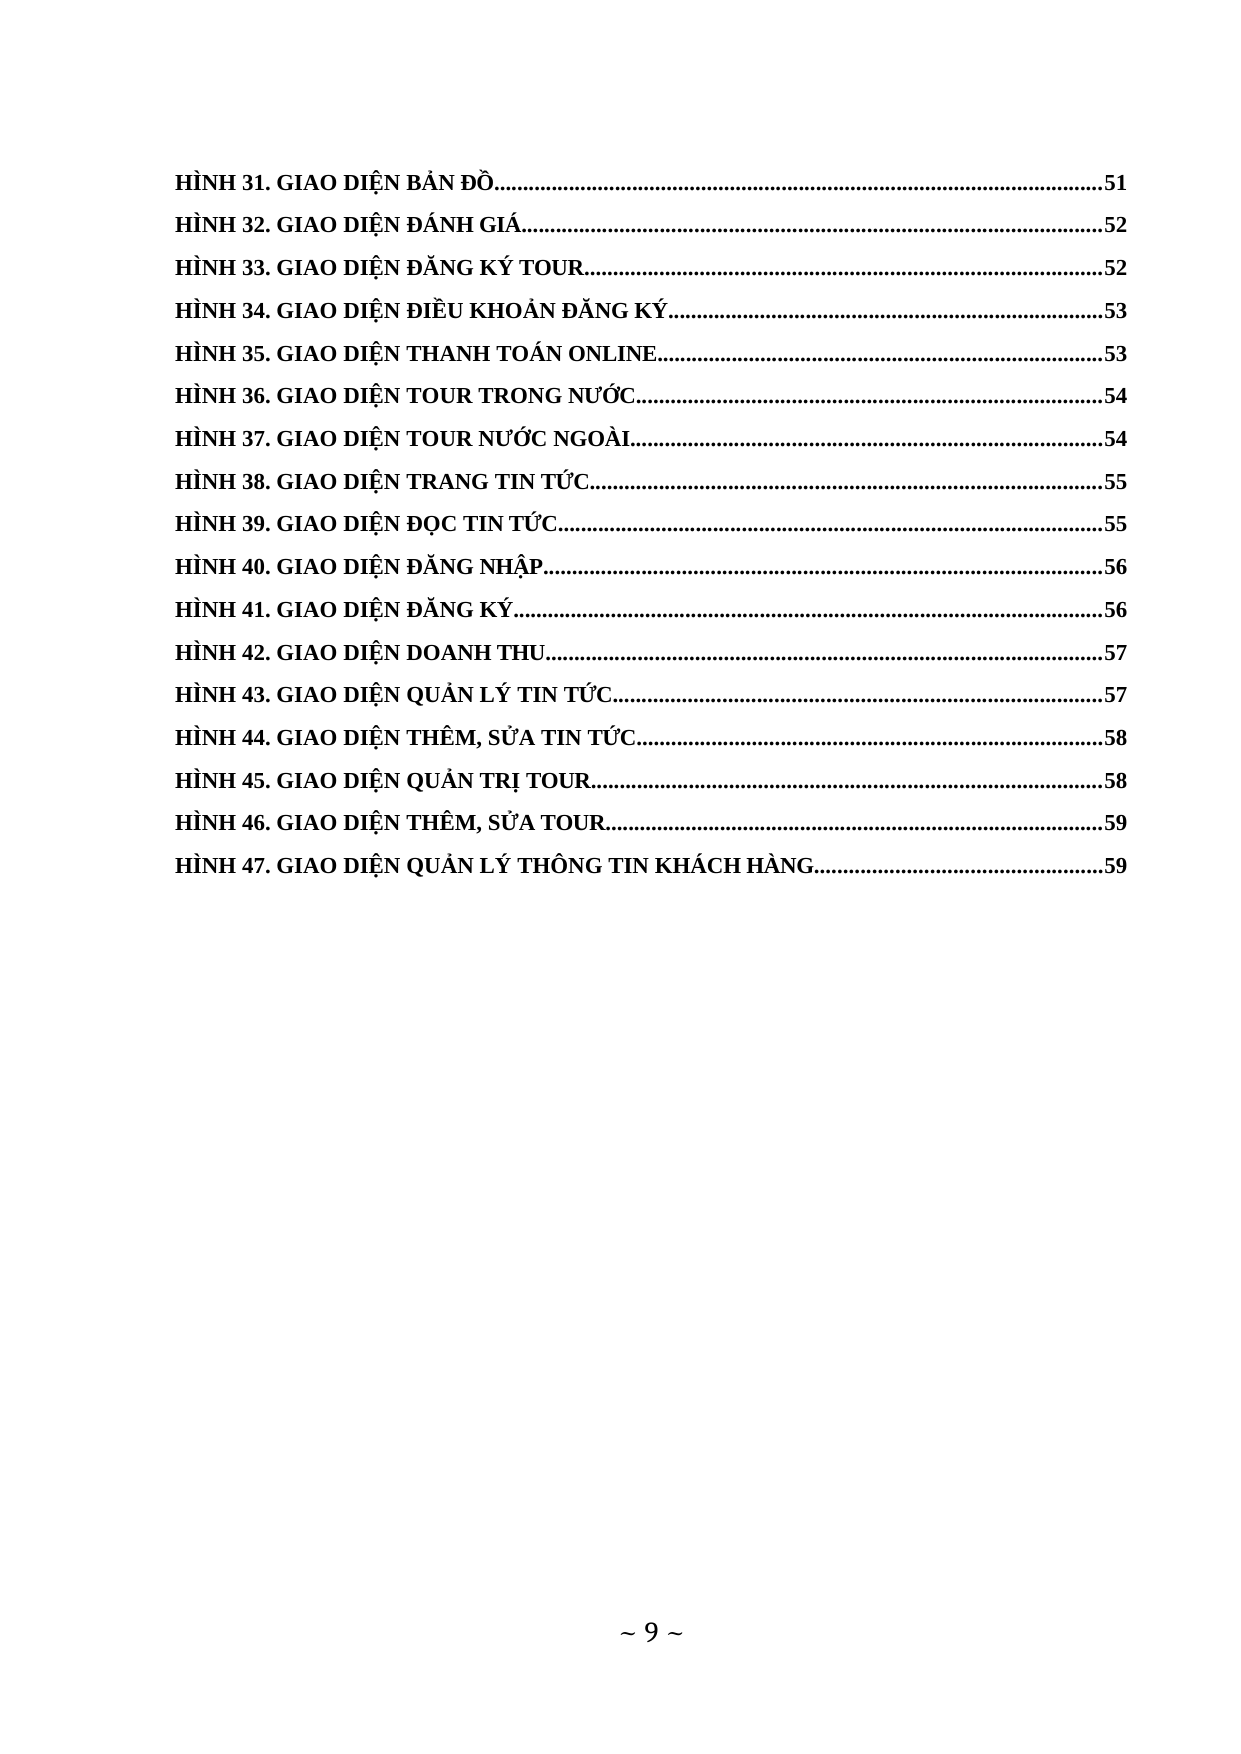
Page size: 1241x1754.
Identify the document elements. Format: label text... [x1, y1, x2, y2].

text Hình 37. Giao diện tour nước ngoài 54 [175, 425, 1128, 451]
text Hình 42. Giao diện doanh thu 57 [175, 638, 1128, 665]
text Hình 39. Giao diện đọc tin tức 55 [175, 510, 1128, 537]
text Hình 35. Giao diện thanh toán online 53 [175, 339, 1128, 366]
text Hình 31. Giao diện bản đồ 51 [175, 169, 1128, 195]
text Hình 34. Giao diện điều khoản đăng ký 53 [175, 297, 1128, 323]
text Hình 44. Giao diện thêm, sửa tin tức 58 [175, 724, 1128, 750]
text Hình 32. Giao diện đánh giá 52 [175, 211, 1128, 238]
text Hình 38. Giao diện trang tin tức 55 [175, 468, 1128, 494]
text Hình 43. Giao diện quản lý tin tức 57 [175, 681, 1128, 708]
text Hình 40. Giao diện đăng nhập 56 [175, 553, 1128, 579]
text Hình 33. Giao diện đăng ký tour 52 [175, 254, 1128, 281]
text Hình 47. Giao diện quản lý thông tin khách hàng 59 [175, 852, 1128, 878]
text Hình 45. Giao diện quản trị tour 58 [175, 767, 1128, 793]
text Hình 41. Giao diện đăng ký 56 [175, 596, 1128, 622]
text Hình 46. Giao diện thêm, sửa tour 59 [175, 809, 1128, 836]
text Hình 36. Giao diện tour trong nước 54 [175, 382, 1128, 409]
